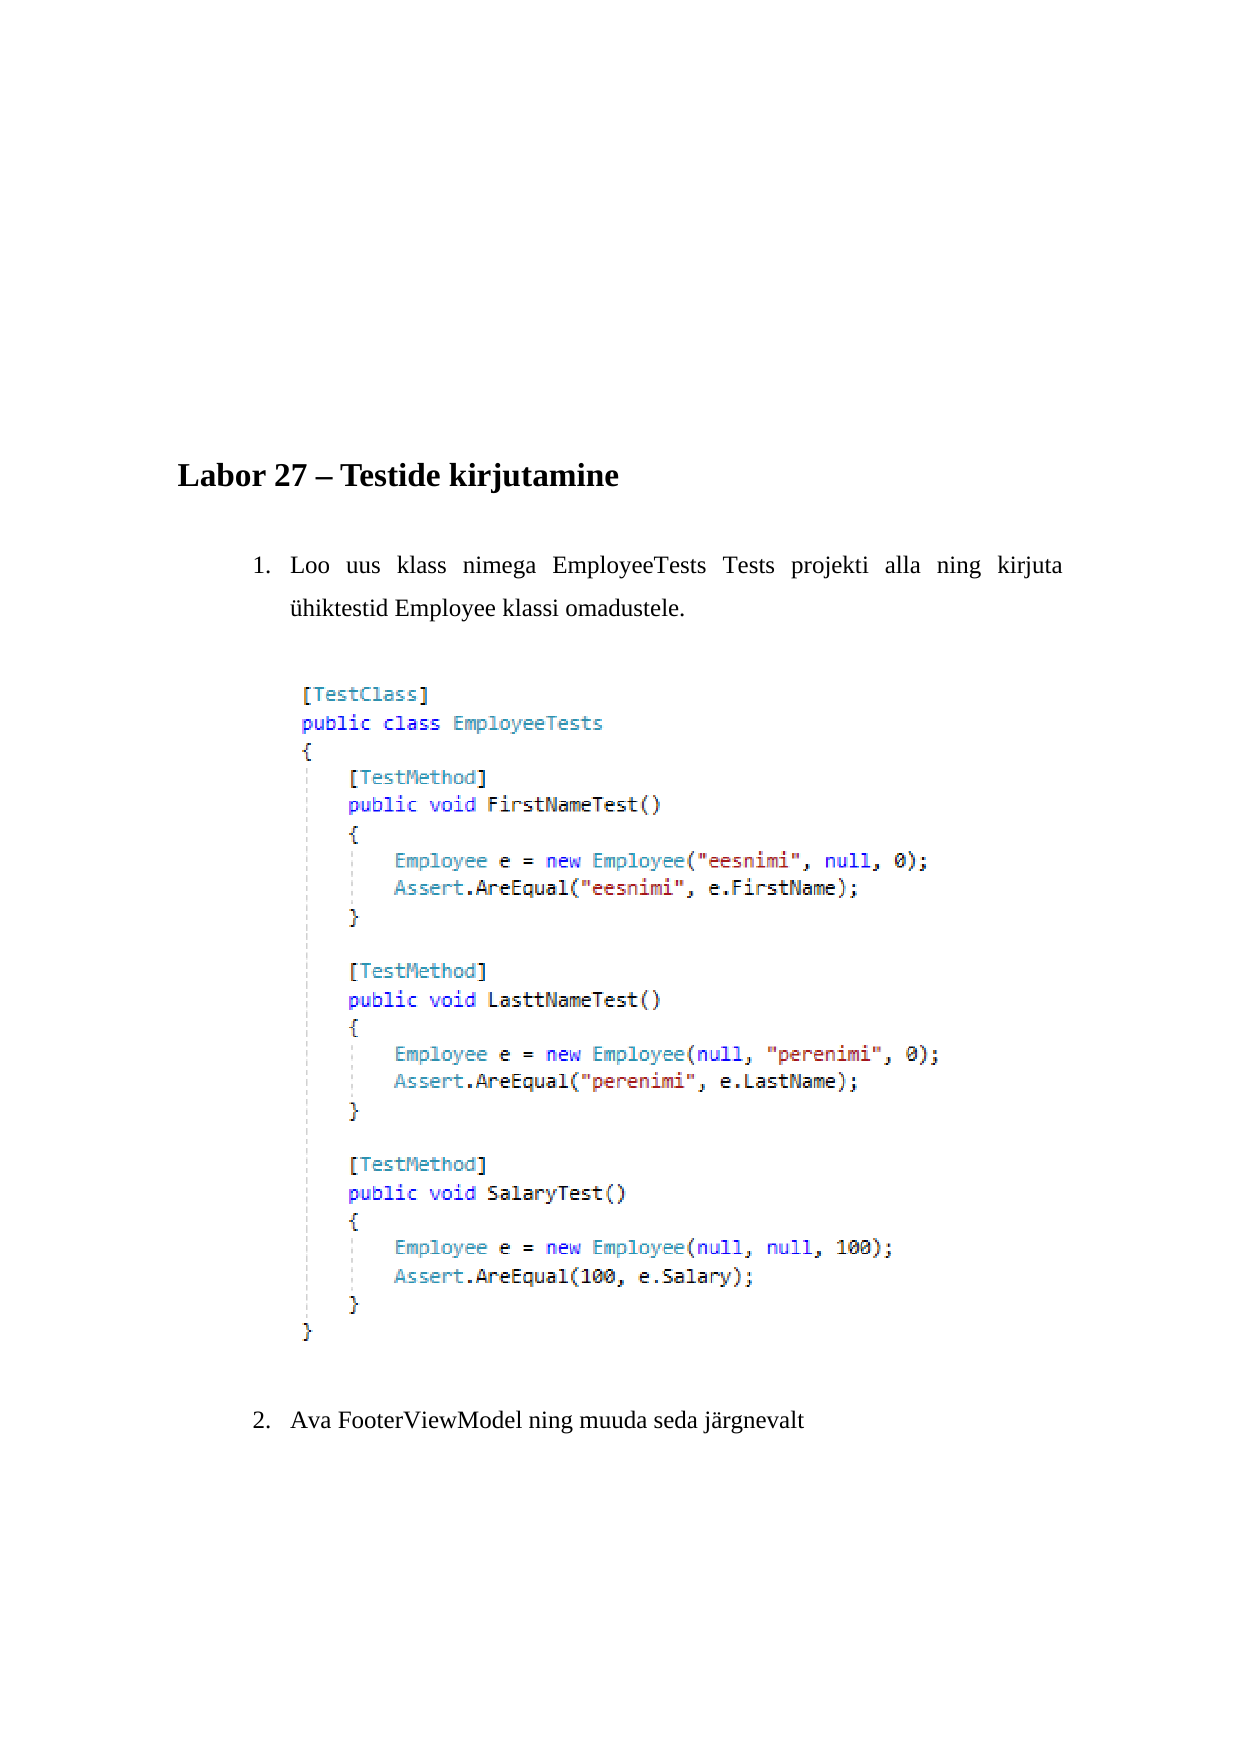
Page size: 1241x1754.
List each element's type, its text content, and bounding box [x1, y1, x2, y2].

list Loo uus klass nimega EmployeeTests Tests projekti alla ning kirjuta ühiktestid Employee klassi omadustele. [252, 550, 1063, 622]
subtitle Labor 27 – Testide kirjutamine [177, 455, 1063, 493]
list Ava FooterViewModel ning muuda seda järgnevalt [252, 1405, 1063, 1434]
picture [289, 661, 1059, 1366]
